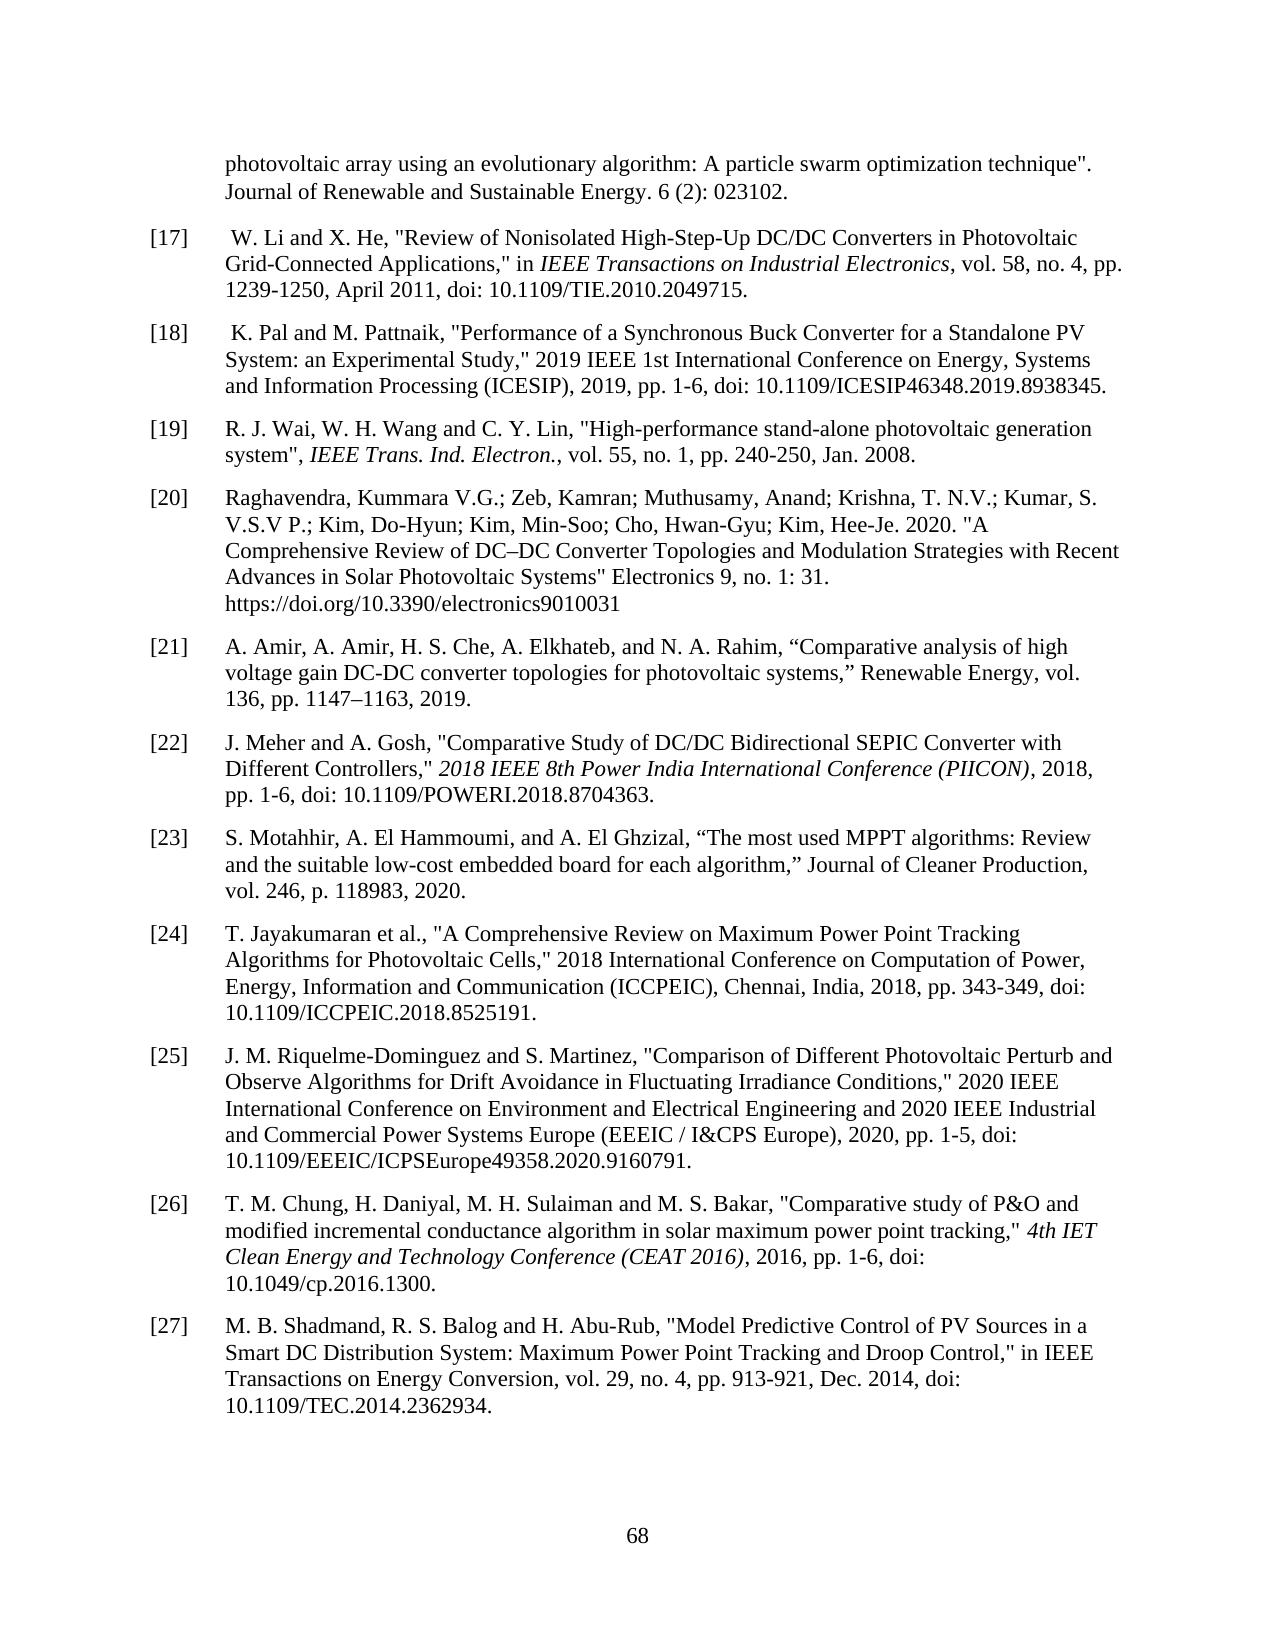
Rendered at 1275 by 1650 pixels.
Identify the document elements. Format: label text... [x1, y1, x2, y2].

text [21] A. Amir, A. Amir, H. S. Che, A. Elkhateb, and N. A. Rahim, “Comparative analysis of high voltage gain DC-DC converter topologies for photovoltaic systems,” Renewable Energy, vol. 136, pp. 1147–1163, 2019. [150, 633, 1125, 712]
text [24] T. Jayakumaran et al., "A Comprehensive Review on Maximum Power Point Tracking Algorithms for Photovoltaic Cells," 2018 International Conference on Computation of Power, Energy, Information and Communication (ICCPEIC), Chennai, India, 2018, pp. 343-349, doi: 10.1109/ICCPEIC.2018.8525191. [150, 920, 1125, 1025]
text [17] W. Li and X. He, "Review of Nonisolated High-Step-Up DC/DC Converters in Photovoltaic Grid-Connected Applications," in IEEE Transactions on Industrial Electronics, vol. 58, no. 4, pp. 1239-1250, April 2011, doi: 10.1109/TIE.2010.2049715. [150, 223, 1125, 303]
text [26] T. M. Chung, H. Daniyal, M. H. Sulaiman and M. S. Bakar, "Comparative study of P&O and modified incremental conductance algorithm in solar maximum power point tracking," 4th IET Clean Energy and Technology Conference (CEAT 2016), 2016, pp. 1-6, doi: 10.1049/cp.2016.1300. [150, 1191, 1125, 1296]
text [19] R. J. Wai, W. H. Wang and C. Y. Lin, "High-performance stand-alone photovoltaic generation system", IEEE Trans. Ind. Electron., vol. 55, no. 1, pp. 240-250, Jan. 2008. [150, 415, 1125, 468]
text [20] Raghavendra, Kummara V.G.; Zeb, Kamran; Muthusamy, Anand; Krishna, T. N.V.; Kumar, S. V.S.V P.; Kim, Do-Hyun; Kim, Min-Soo; Cho, Hwan-Gyu; Kim, Hee-Je. 2020. "A Comprehensive Review of DC–DC Converter Topologies and Modulation Strategies with Recent Advances in Solar Photovoltaic Systems" Electronics 9, no. 1: 31. https://doi.org/10.3390/electronics9010031 [150, 484, 1125, 616]
text [23] S. Motahhir, A. El Hammoumi, and A. El Ghzizal, “The most used MPPT algorithms: Review and the suitable low-cost embedded board for each algorithm,” Journal of Cleaner Production, vol. 246, p. 118983, 2020. [150, 824, 1125, 903]
text [22] J. Meher and A. Gosh, "Comparative Study of DC/DC Bidirectional SEPIC Converter with Different Controllers," 2018 IEEE 8th Power India International Conference (PIICON), 2018, pp. 1-6, doi: 10.1109/POWERI.2018.8704363. [150, 728, 1125, 808]
text [18] K. Pal and M. Pattnaik, "Performance of a Synchronous Buck Converter for a Standalone PV System: an Experimental Study," 2019 IEEE 1st International Conference on Energy, Systems and Information Processing (ICESIP), 2019, pp. 1-6, doi: 10.1109/ICESIP46348.2019.8938345. [150, 319, 1125, 398]
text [150, 150, 1125, 205]
text [27] M. B. Shadmand, R. S. Balog and H. Abu-Rub, "Model Predictive Control of PV Sources in a Smart DC Distribution System: Maximum Power Point Tracking and Droop Control," in IEEE Transactions on Energy Conversion, vol. 29, no. 4, pp. 913-921, Dec. 2014, doi: 10.1109/TEC.2014.2362934. [150, 1313, 1125, 1418]
text [25] J. M. Riquelme-Dominguez and S. Martinez, "Comparison of Different Photovoltaic Perturb and Observe Algorithms for Drift Avoidance in Fluctuating Irradiance Conditions," 2020 IEEE International Conference on Environment and Electrical Engineering and 2020 IEEE Industrial and Commercial Power Systems Europe (EEEIC / I&CPS Europe), 2020, pp. 1-5, doi: 10.1109/EEEIC/ICPSEurope49358.2020.9160791. [150, 1042, 1125, 1174]
